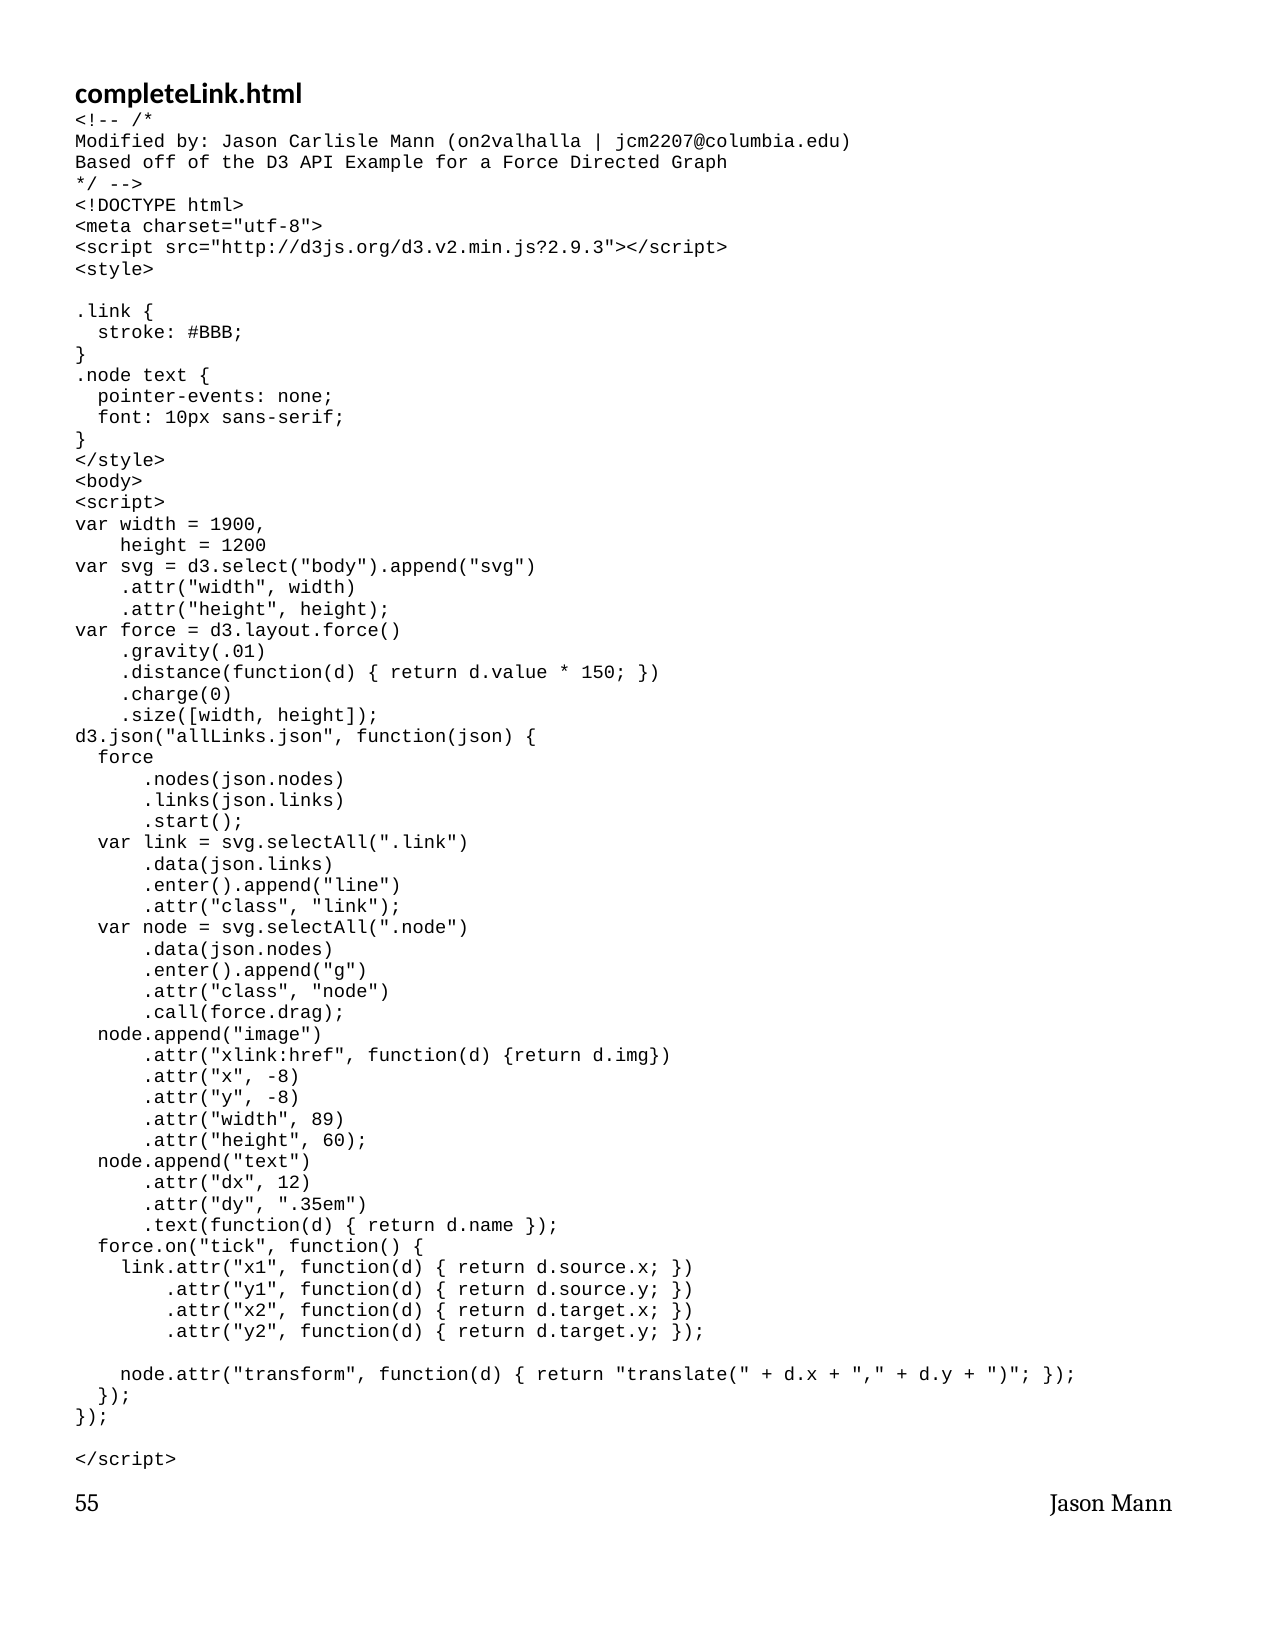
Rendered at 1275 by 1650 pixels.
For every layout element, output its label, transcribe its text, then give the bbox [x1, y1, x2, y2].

list .enter().append("line") [75, 876, 1200, 897]
list .attr("y1", function(d) { return d.source.y; }) [75, 1279, 1200, 1301]
list } [75, 429, 1200, 451]
list node.append("text") [75, 1152, 1200, 1173]
list stroke: #BBB; [75, 323, 1200, 344]
list .text(function(d) { return d.name }); [75, 1216, 1200, 1237]
list pointer-events: none; [75, 387, 1200, 408]
list .attr("x", -8) [75, 1067, 1200, 1088]
list .attr("width", 89) [75, 1109, 1200, 1131]
list force.on("tick", function() { [75, 1237, 1200, 1258]
list .node text { [75, 366, 1200, 387]
list var node = svg.selectAll(".node") [75, 918, 1200, 939]
list d3.json("allLinks.json", function(json) { [75, 727, 1200, 748]
list .call(force.drag); [75, 1003, 1200, 1024]
list Based off of the D3 API Example for a Force Directed Graph [75, 153, 1200, 174]
list .data(json.links) [75, 854, 1200, 876]
list node.append("image") [75, 1024, 1200, 1046]
list completeLink.html [75, 75, 1200, 111]
list <script src="http://d3js.org/d3.v2.min.js?2.9.3"></script> [75, 238, 1200, 259]
list var force = d3.layout.force() [75, 621, 1200, 642]
list .attr("y", -8) [75, 1088, 1200, 1109]
list .attr("width", width) [75, 578, 1200, 599]
list .links(json.links) [75, 791, 1200, 812]
list </script> [75, 1449, 1200, 1471]
list .attr("xlink:href", function(d) {return d.img}) [75, 1046, 1200, 1067]
list var link = svg.selectAll(".link") [75, 833, 1200, 854]
list .attr("dx", 12) [75, 1173, 1200, 1194]
list </style> [75, 451, 1200, 472]
list .attr("y2", function(d) { return d.target.y; }); [75, 1322, 1200, 1343]
list <script> [75, 493, 1200, 514]
list }); [75, 1407, 1200, 1428]
list <style> [75, 259, 1200, 281]
list .attr("dy", ".35em") [75, 1194, 1200, 1216]
list .enter().append("g") [75, 961, 1200, 982]
list <!-- /* [75, 111, 1200, 132]
list .distance(function(d) { return d.value * 150; }) [75, 663, 1200, 684]
list var svg = d3.select("body").append("svg") [75, 557, 1200, 578]
list <!DOCTYPE html> [75, 196, 1200, 217]
list <meta charset="utf-8"> [75, 217, 1200, 238]
list }); [75, 1386, 1200, 1407]
list .attr("x2", function(d) { return d.target.x; }) [75, 1301, 1200, 1322]
list node.attr("transform", function(d) { return "translate(" + d.x + "," + d.y + ")"; }); [75, 1364, 1200, 1386]
list .attr("height", height); [75, 599, 1200, 621]
list font: 10px sans-serif; [75, 408, 1200, 429]
list */ --> [75, 174, 1200, 196]
list height = 1200 [75, 536, 1200, 557]
list .charge(0) [75, 684, 1200, 706]
list .link { [75, 302, 1200, 323]
list .attr("height", 60); [75, 1131, 1200, 1152]
list .start(); [75, 812, 1200, 833]
list .attr("class", "node") [75, 982, 1200, 1003]
list force [75, 748, 1200, 769]
list .size([width, height]); [75, 706, 1200, 727]
list } [75, 344, 1200, 366]
list link.attr("x1", function(d) { return d.source.x; }) [75, 1258, 1200, 1279]
list .data(json.nodes) [75, 939, 1200, 961]
list .gravity(.01) [75, 642, 1200, 663]
list .attr("class", "link"); [75, 897, 1200, 918]
list <body> [75, 472, 1200, 493]
list Modified by: Jason Carlisle Mann (on2valhalla | jcm2207@columbia.edu) [75, 132, 1200, 153]
list var width = 1900, [75, 514, 1200, 536]
list .nodes(json.nodes) [75, 769, 1200, 791]
